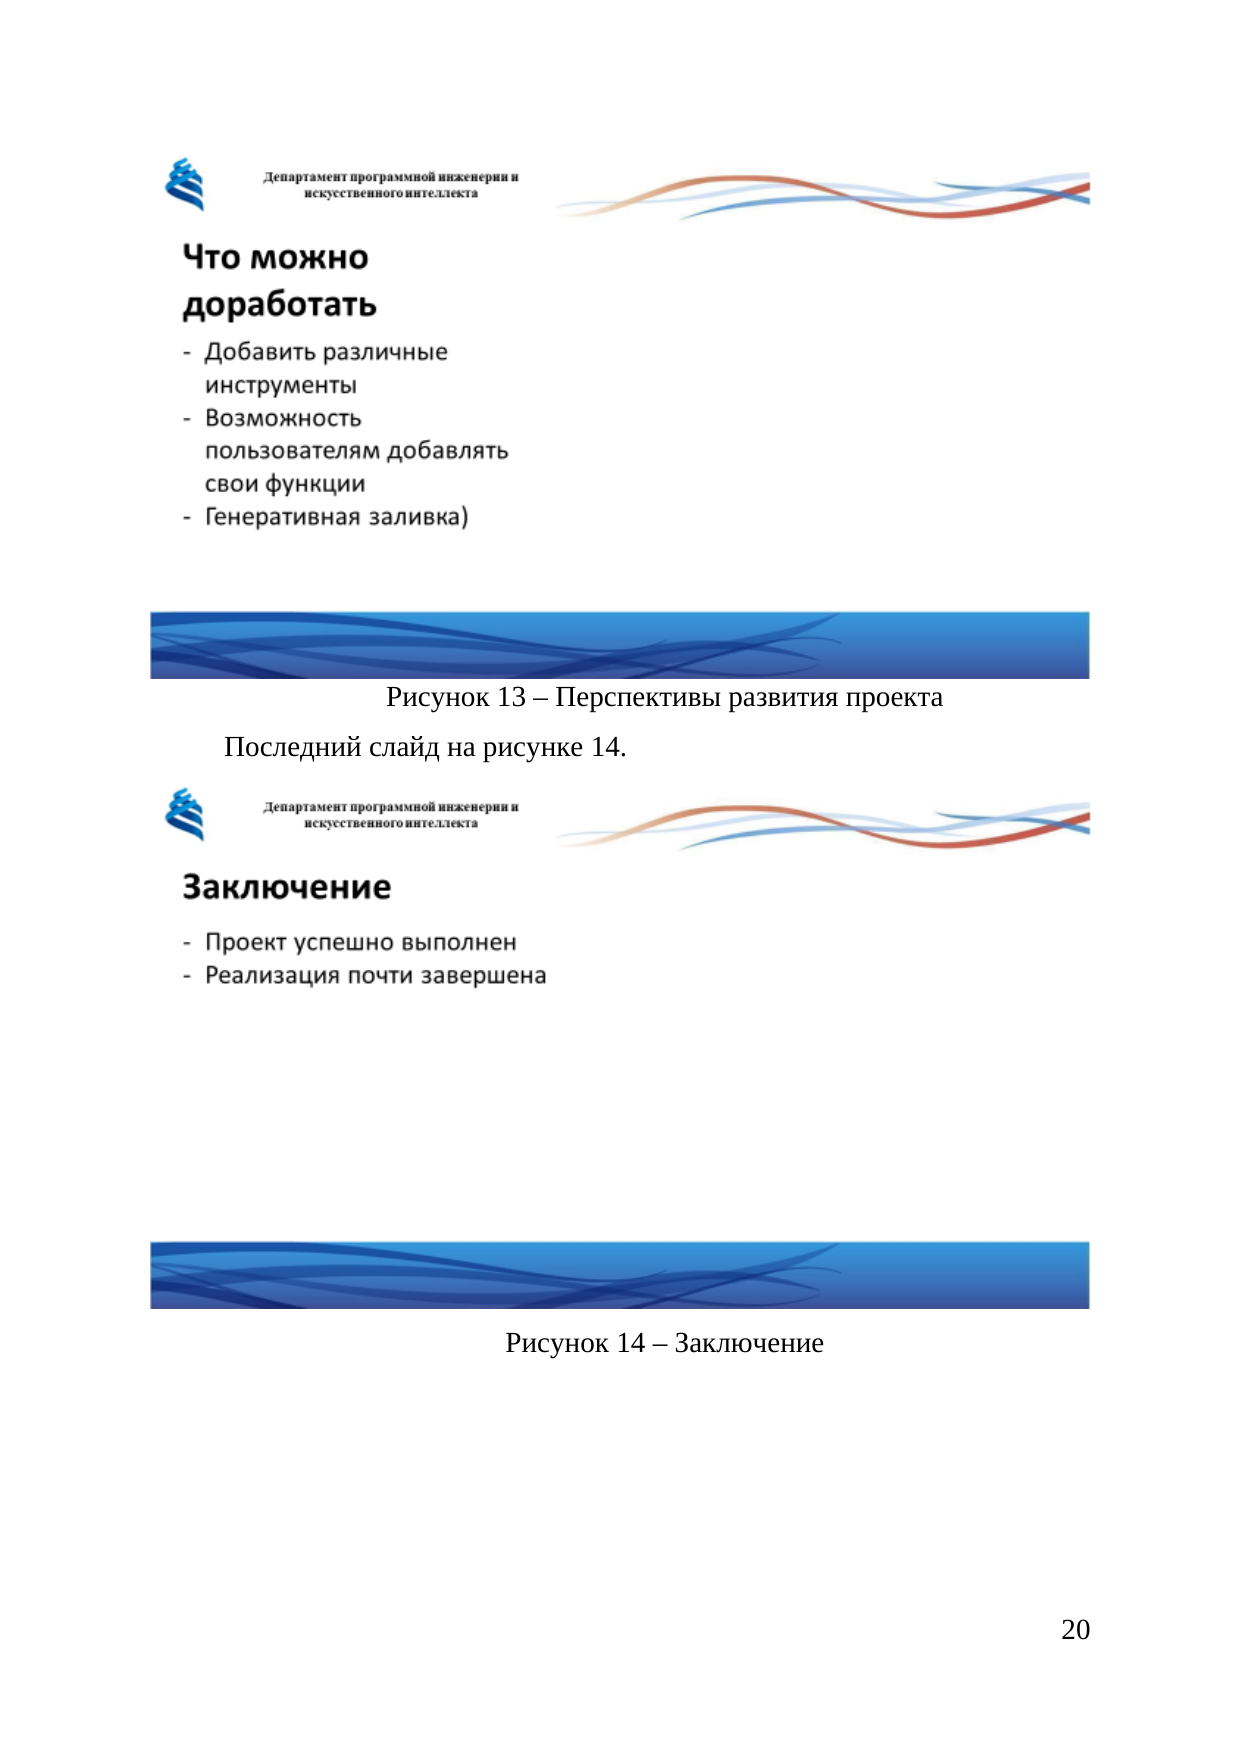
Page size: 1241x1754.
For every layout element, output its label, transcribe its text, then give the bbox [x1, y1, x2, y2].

picture [150, 150, 1091, 679]
text Рисунок 14 – Заключение [150, 1325, 1090, 1359]
picture [150, 779, 1091, 1309]
text Рисунок 13 – Перспективы развития проекта [150, 679, 1090, 712]
text Последний слайд на рисунке 14. [150, 729, 1090, 763]
